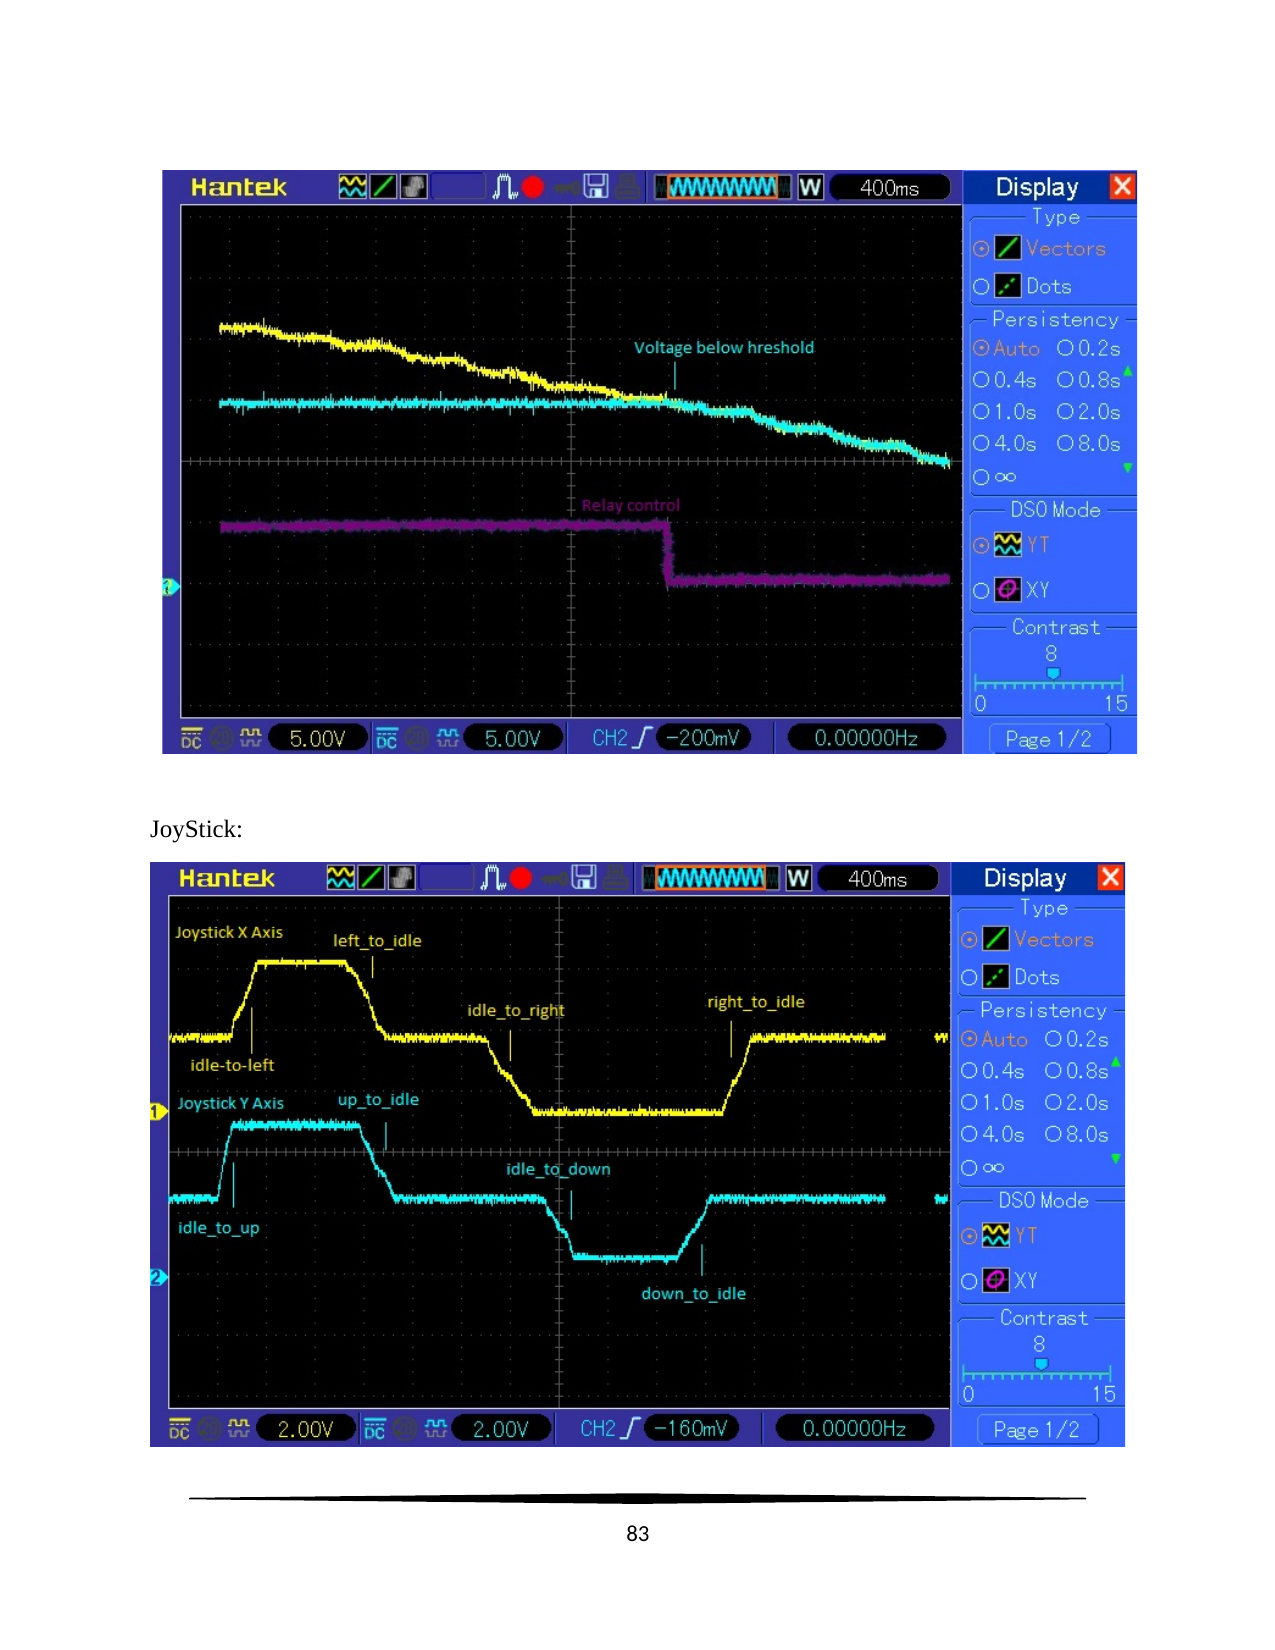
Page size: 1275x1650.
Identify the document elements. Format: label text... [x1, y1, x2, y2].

text JoyStick: [150, 814, 1125, 843]
picture [150, 862, 1125, 1447]
picture [162, 170, 1138, 754]
